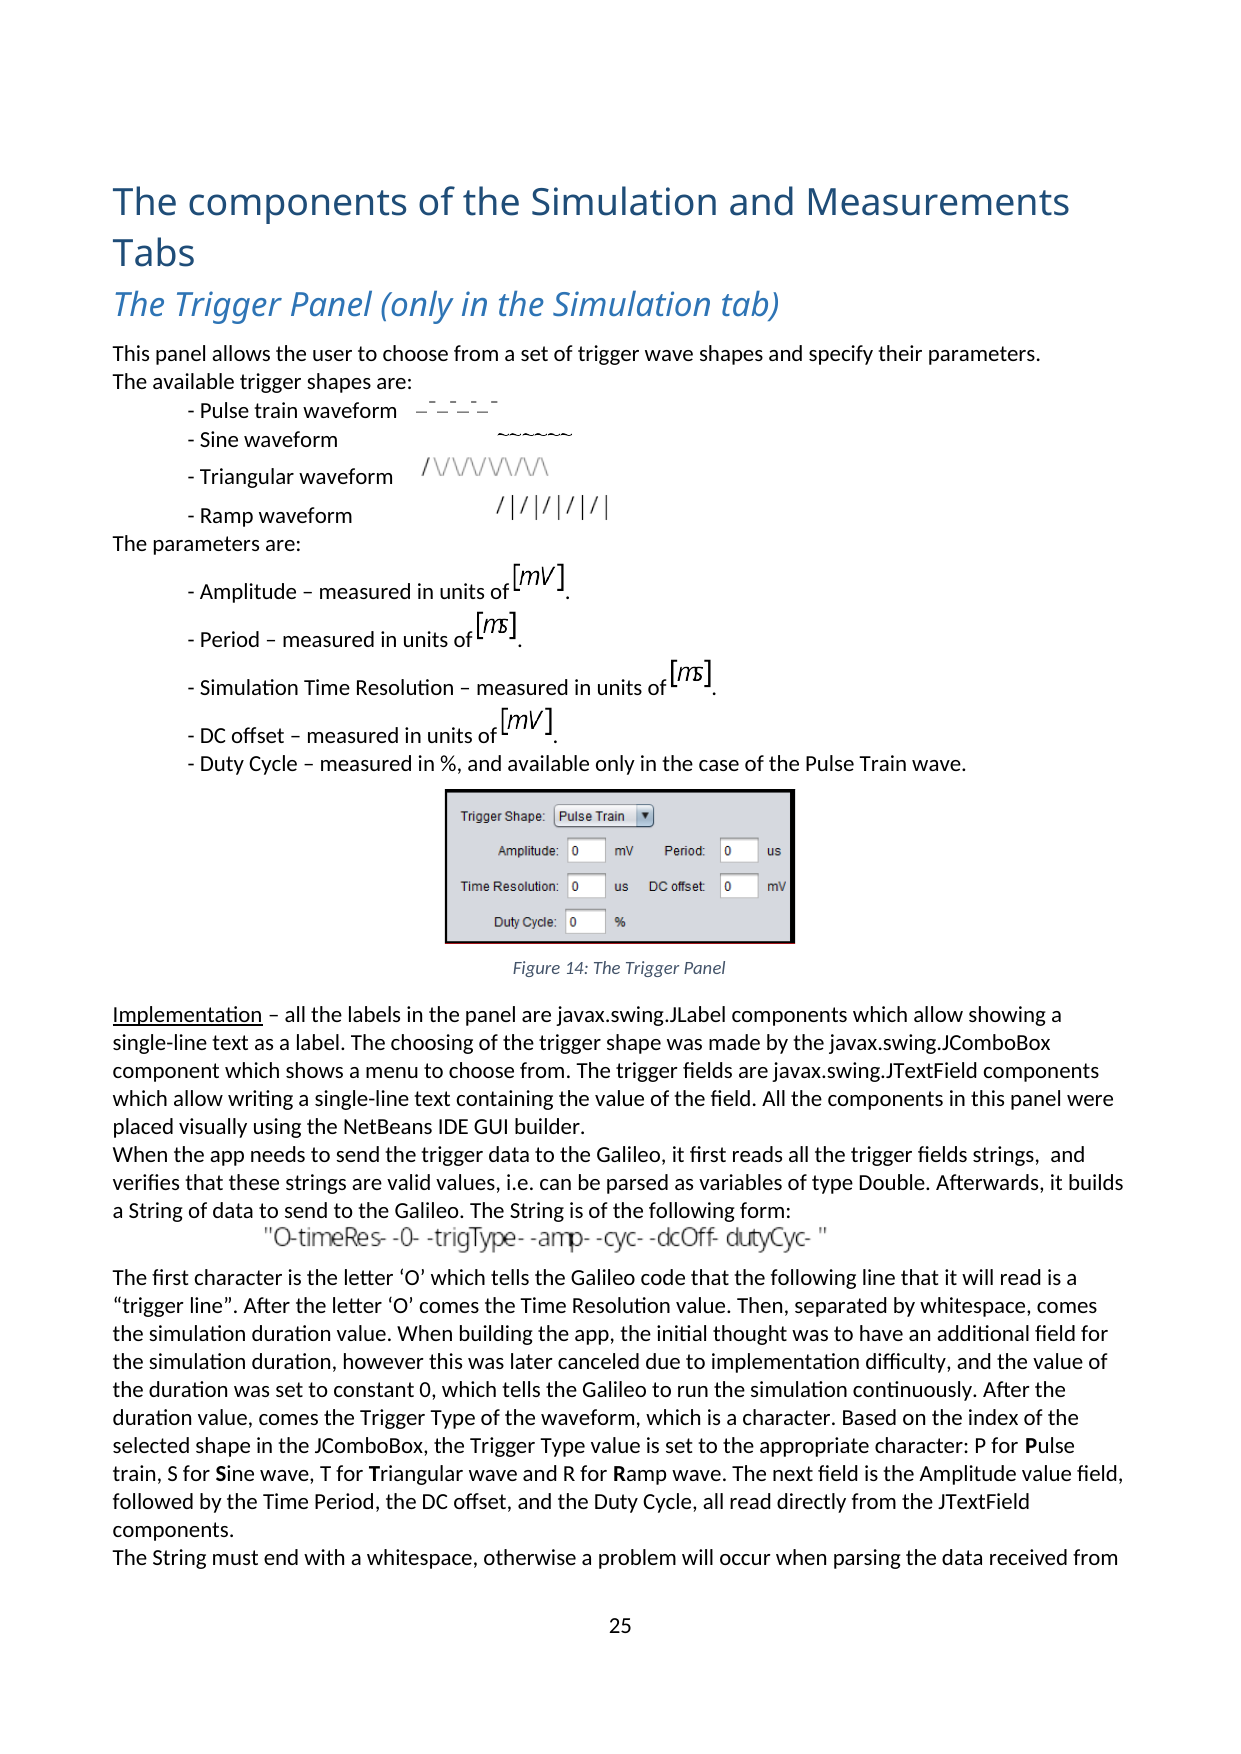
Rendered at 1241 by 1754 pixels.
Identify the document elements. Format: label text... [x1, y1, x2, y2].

list The available trigger shapes are: [112, 367, 1128, 395]
subtitle The Trigger Panel (only in the Simulation tab) [112, 281, 1128, 327]
list - Pulse train waveform - Sine waveform - Triangular waveform - Ramp waveform [187, 395, 1128, 529]
list The parameters are: [112, 529, 1128, 557]
list This panel allows the user to choose from a set of trigger wave shapes and specify their parameters. [112, 339, 1128, 367]
subtitle The components of the Simulation and Measurements Tabs [112, 175, 1128, 277]
picture [444, 789, 796, 944]
list - Amplitude – measured in units of. - Period – measured in units of. - Simulation Time Resolution – measured in units of. - DC offset – measured in units of. - Duty Cycle – measured in %, and available only in the case of the Pulse Train wave. [187, 557, 1128, 777]
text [112, 1000, 1128, 1571]
